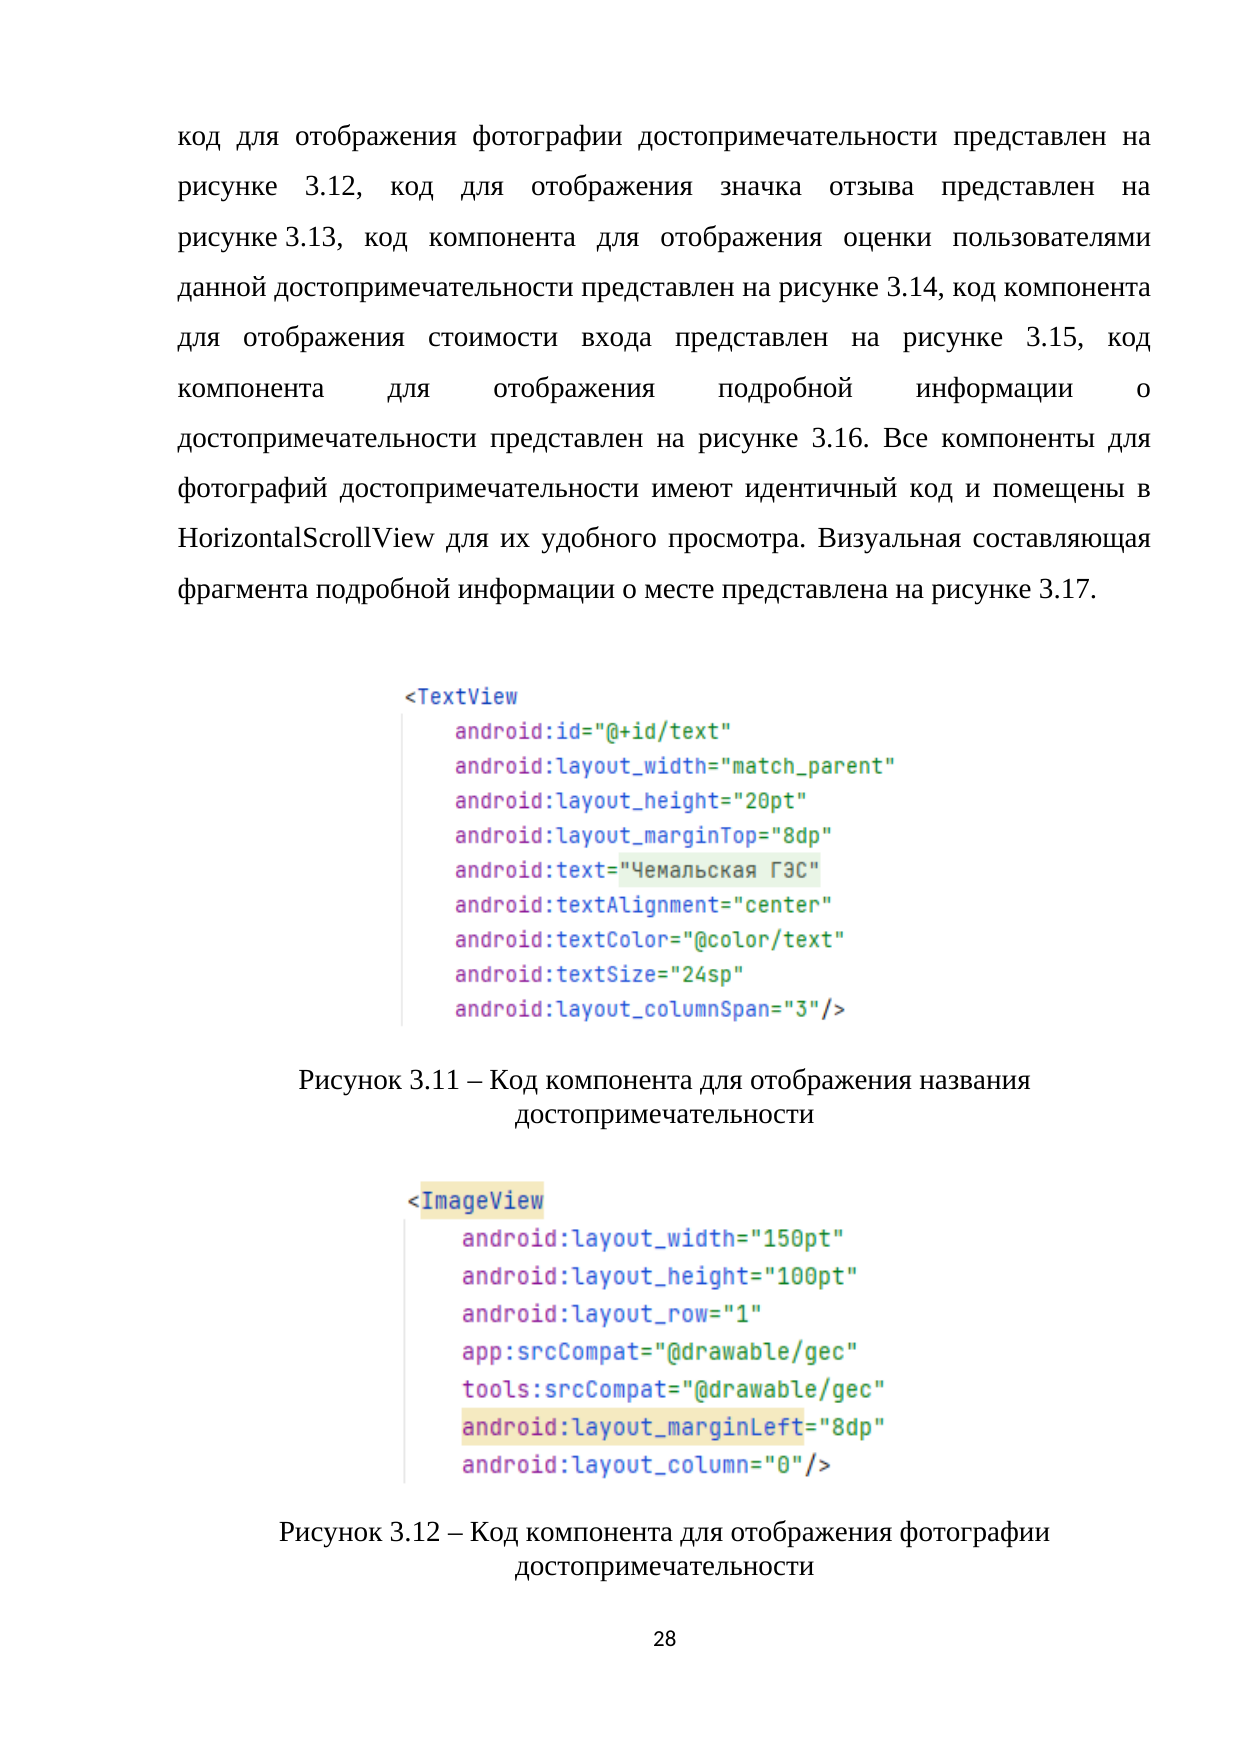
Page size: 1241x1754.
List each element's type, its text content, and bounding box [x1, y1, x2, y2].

text Рисунок 3.11 – Код компонента для отображения названия достопримечательности [177, 1062, 1152, 1129]
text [177, 118, 1152, 604]
text Рисунок 3.12 – Код компонента для отображения фотографии достопримечательности [177, 1514, 1152, 1582]
picture [387, 1163, 942, 1501]
picture [384, 654, 945, 1049]
